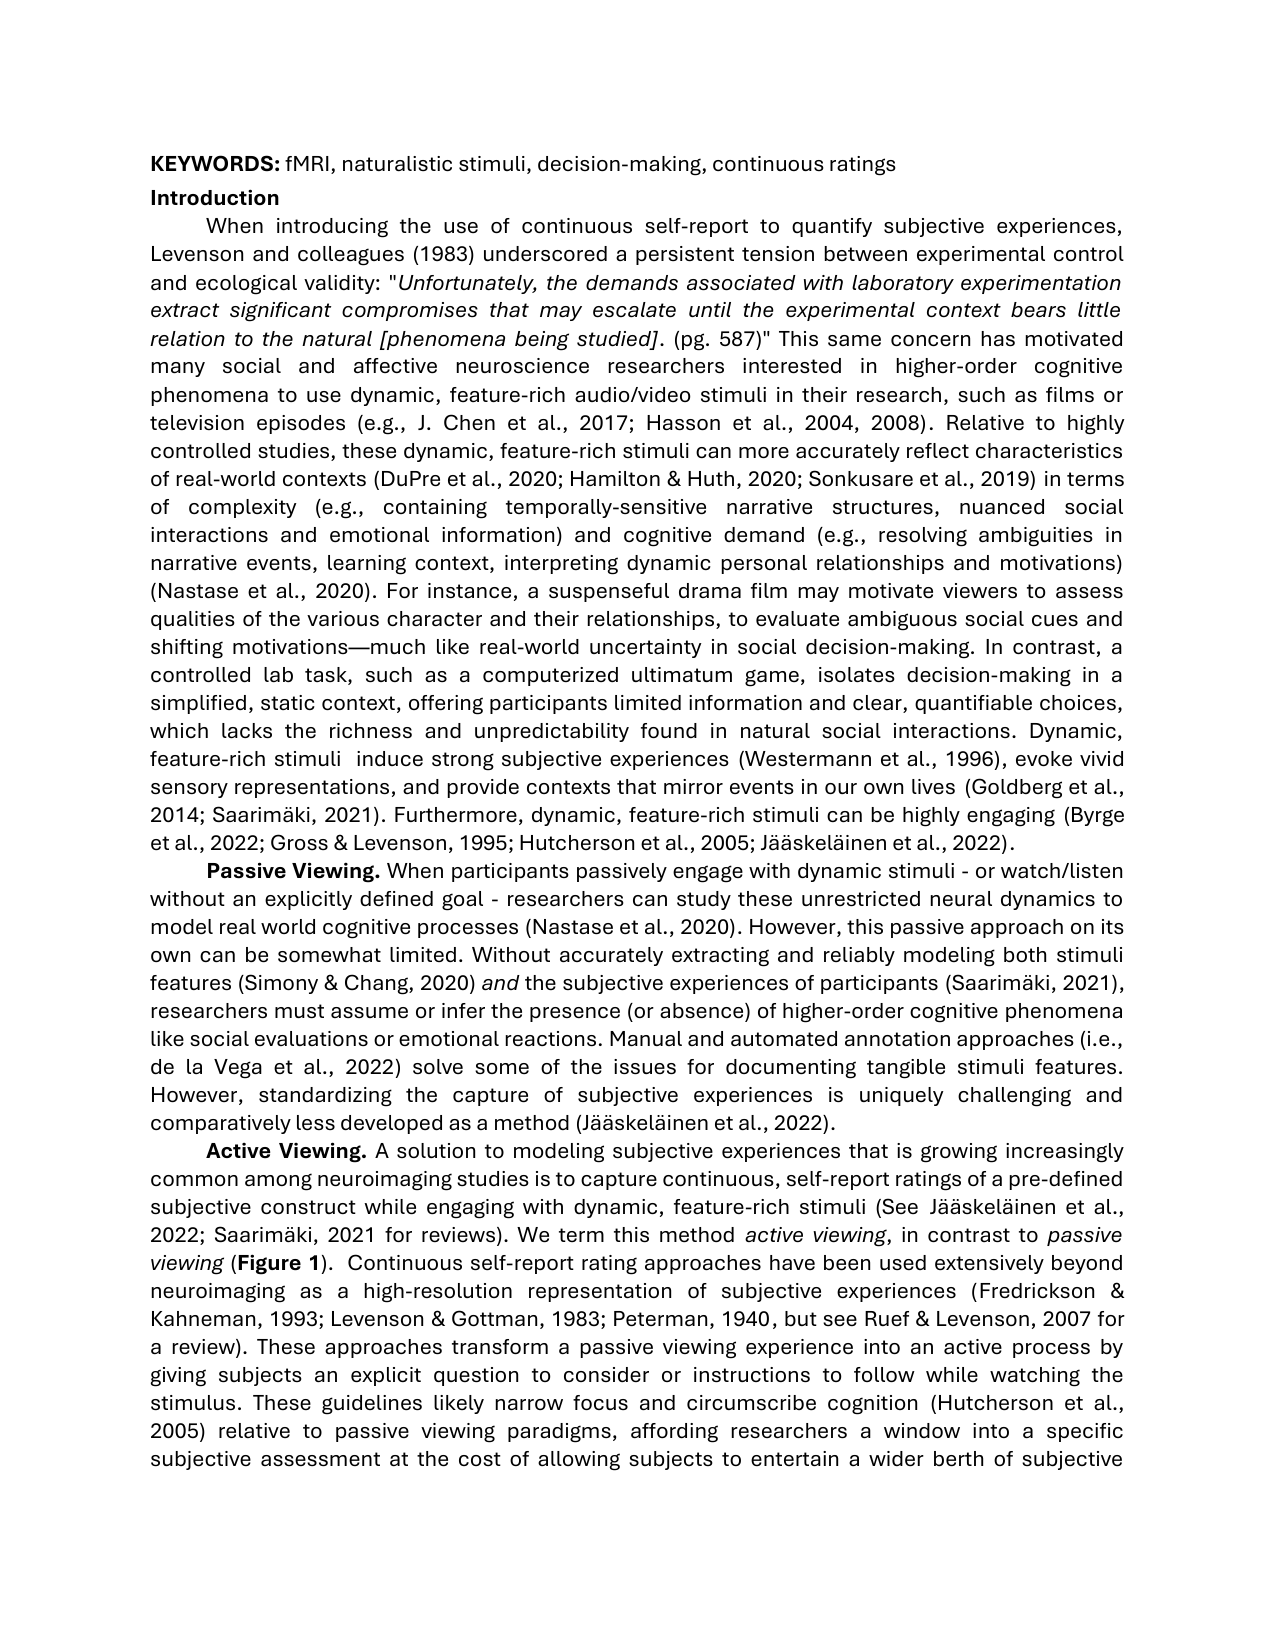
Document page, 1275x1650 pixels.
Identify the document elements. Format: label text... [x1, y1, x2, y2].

text When introducing the use of continuous self-report to quantify subjective experiences, Levenson and colleagues (1983) underscored a persistent tension between experimental control and ecological validity: "Unfortunately, the demands associated with laboratory experimentation extract significant compromises that may escalate until the experimental context bears little relation to the natural [phenomena being studied]. (pg. 587)" This same concern has motivated many social and affective neuroscience researchers interested in higher-order cognitive phenomena to use dynamic, feature-rich audio/video stimuli in their research, such as films or television episodes (e.g., J. Chen et al., 2017; Hasson et al., 2004, 2008). Relative to highly controlled studies, these dynamic, feature-rich stimuli can more accurately reflect characteristics of real-world contexts (DuPre et al., 2020; Hamilton & Huth, 2020; Sonkusare et al., 2019) in terms of complexity (e.g., containing temporally-sensitive narrative structures, nuanced social interactions and emotional information) and cognitive demand (e.g., resolving ambiguities in narrative events, learning context, interpreting dynamic personal relationships and motivations) (Nastase et al., 2020). For instance, a suspenseful drama film may motivate viewers to assess qualities of the various character and their relationships, to evaluate ambiguous social cues and shifting motivations—much like real-world uncertainty in social decision-making. In contrast, a controlled lab task, such as a computerized ultimatum game, isolates decision-making in a simplified, static context, offering participants limited information and clear, quantifiable choices, which lacks the richness and unpredictability found in natural social interactions. Dynamic, feature-rich stimuli induce strong subjective experiences (Westermann et al., 1996), evoke vivid sensory representations, and provide contexts that mirror events in our own lives (Goldberg et al., 2014; Saarimäki, 2021). Furthermore, dynamic, feature-rich stimuli can be highly engaging (Byrge et al., 2022; Gross & Levenson, 1995; Hutcherson et al., 2005; Jääskeläinen et al., 2022). [150, 212, 1125, 857]
text KEYWORDS: fMRI, naturalistic stimuli, decision-making, continuous ratings [150, 150, 1125, 178]
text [150, 1137, 1125, 1473]
text Passive Viewing. When participants passively engage with dynamic stimuli - or watch/listen without an explicitly defined goal - researchers can study these unrestricted neural dynamics to model real world cognitive processes (Nastase et al., 2020). However, this passive approach on its own can be somewhat limited. Without accurately extracting and reliably modeling both stimuli features (Simony & Chang, 2020) and the subjective experiences of participants (Saarimäki, 2021), researchers must assume or infer the presence (or absence) of higher-order cognitive phenomena like social evaluations or emotional reactions. Manual and automated annotation approaches (i.e., de la Vega et al., 2022) solve some of the issues for documenting tangible stimuli features. However, standardizing the capture of subjective experiences is uniquely challenging and comparatively less developed as a method (Jääskeläinen et al., 2022). [150, 857, 1125, 1137]
subtitle Introduction [150, 184, 1125, 212]
